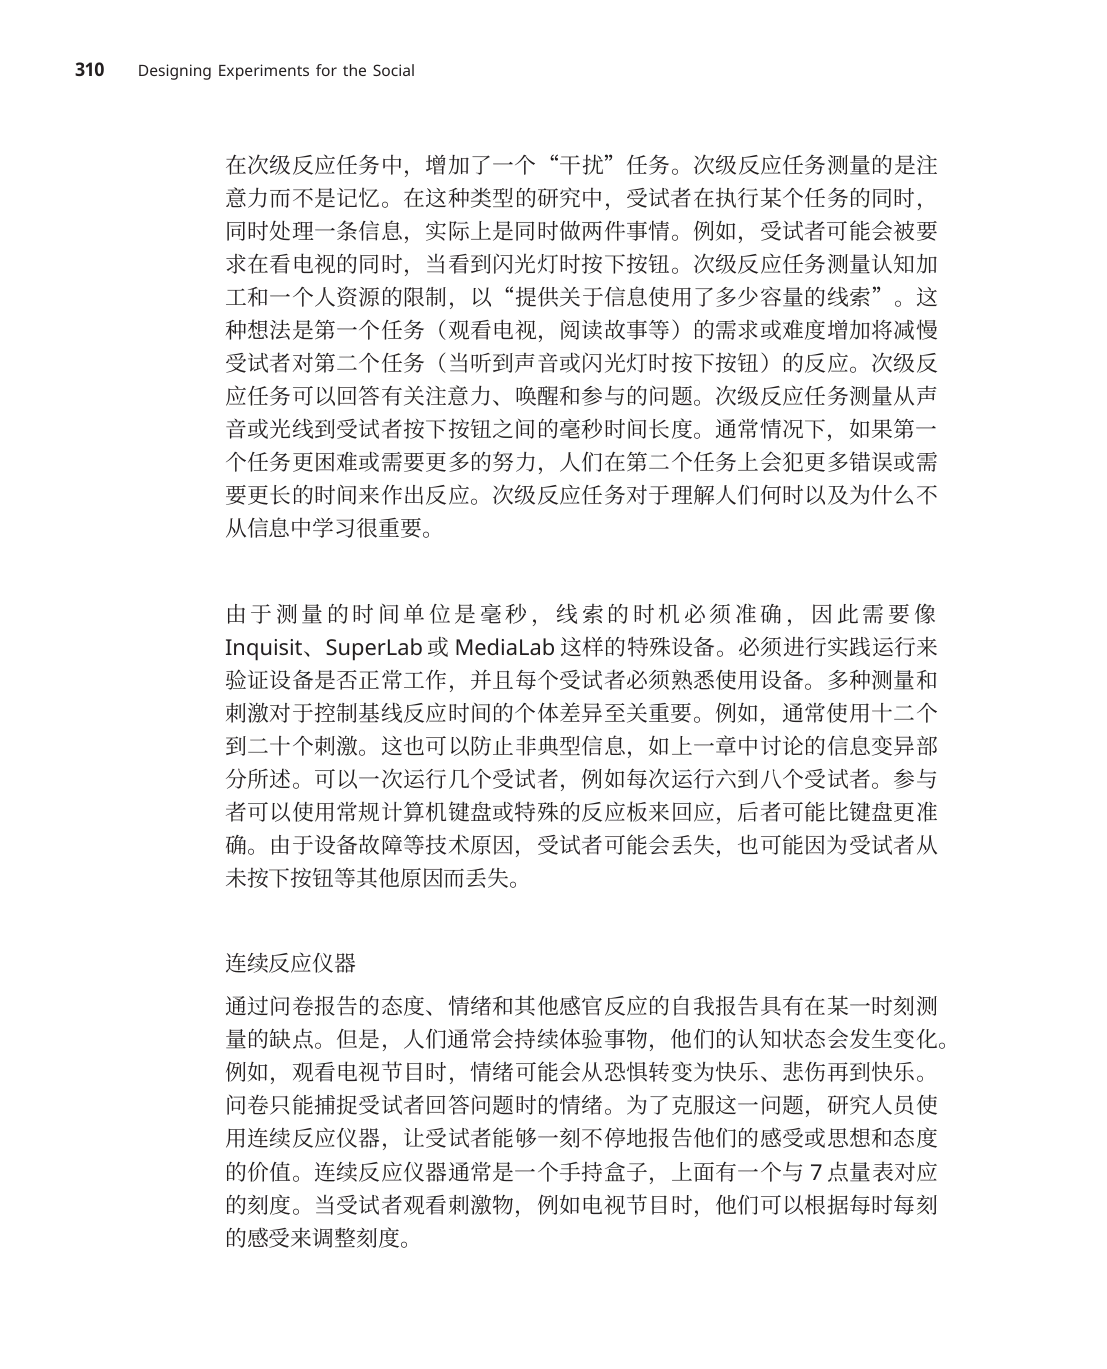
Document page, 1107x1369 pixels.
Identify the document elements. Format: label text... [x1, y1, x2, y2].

text 通过问卷报告的态度、情绪和其他感官反应的自我报告具有在某一时刻测量的缺点。但是，人们通常会持续体验事物，他们的认知状态会发生变化。例如，观看电视节目时，情绪可能会从恐惧转变为快乐、悲伤再到快乐。问卷只能捕捉受试者回答问题时的情绪。为了克服这一问题，研究人员使用连续反应仪器，让受试者能够一刻不停地报告他们的感受或思想和态度的价值。连续反应仪器通常是一个手持盒子，上面有一个与7点量表对应的刻度。当受试者观看刺激物，例如电视节目时，他们可以根据每时每刻的感受来调整刻度。 [225, 989, 938, 1252]
text 由于测量的时间单位是毫秒，线索的时机必须准确，因此需要像Inquisit、SuperLab或MediaLab这样的特殊设备。必须进行实践运行来验证设备是否正常工作，并且每个受试者必须熟悉使用设备。多种测量和刺激对于控制基线反应时间的个体差异至关重要。例如，通常使用十二个到二十个刺激。这也可以防止非典型信息，如上一章中讨论的信息变异部分所述。可以一次运行几个受试者，例如每次运行六到八个受试者。参与者可以使用常规计算机键盘或特殊的反应板来回应，后者可能比键盘更准确。由于设备故障等技术原因，受试者可能会丢失，也可能因为受试者从未按下按钮等其他原因而丢失。 [225, 597, 938, 892]
text 在次级反应任务中，增加了一个“干扰”任务。次级反应任务测量的是注意力而不是记忆。在这种类型的研究中，受试者在执行某个任务的同时，同时处理一条信息，实际上是同时做两件事情。例如，受试者可能会被要求在看电视的同时，当看到闪光灯时按下按钮。次级反应任务测量认知加工和一个人资源的限制，以“提供关于信息使用了多少容量的线索”。这种想法是第一个任务（观看电视，阅读故事等）的需求或难度增加将减慢受试者对第二个任务（当听到声音或闪光灯时按下按钮）的反应。次级反应任务可以回答有关注意力、唤醒和参与的问题。次级反应任务测量从声音或光线到受试者按下按钮之间的毫秒时间长度。通常情况下，如果第一个任务更困难或需要更多的努力，人们在第二个任务上会犯更多错误或需要更长的时间来作出反应。次级反应任务对于理解人们何时以及为什么不从信息中学习很重要。 [225, 148, 938, 543]
text 连续反应仪器 [225, 946, 938, 978]
